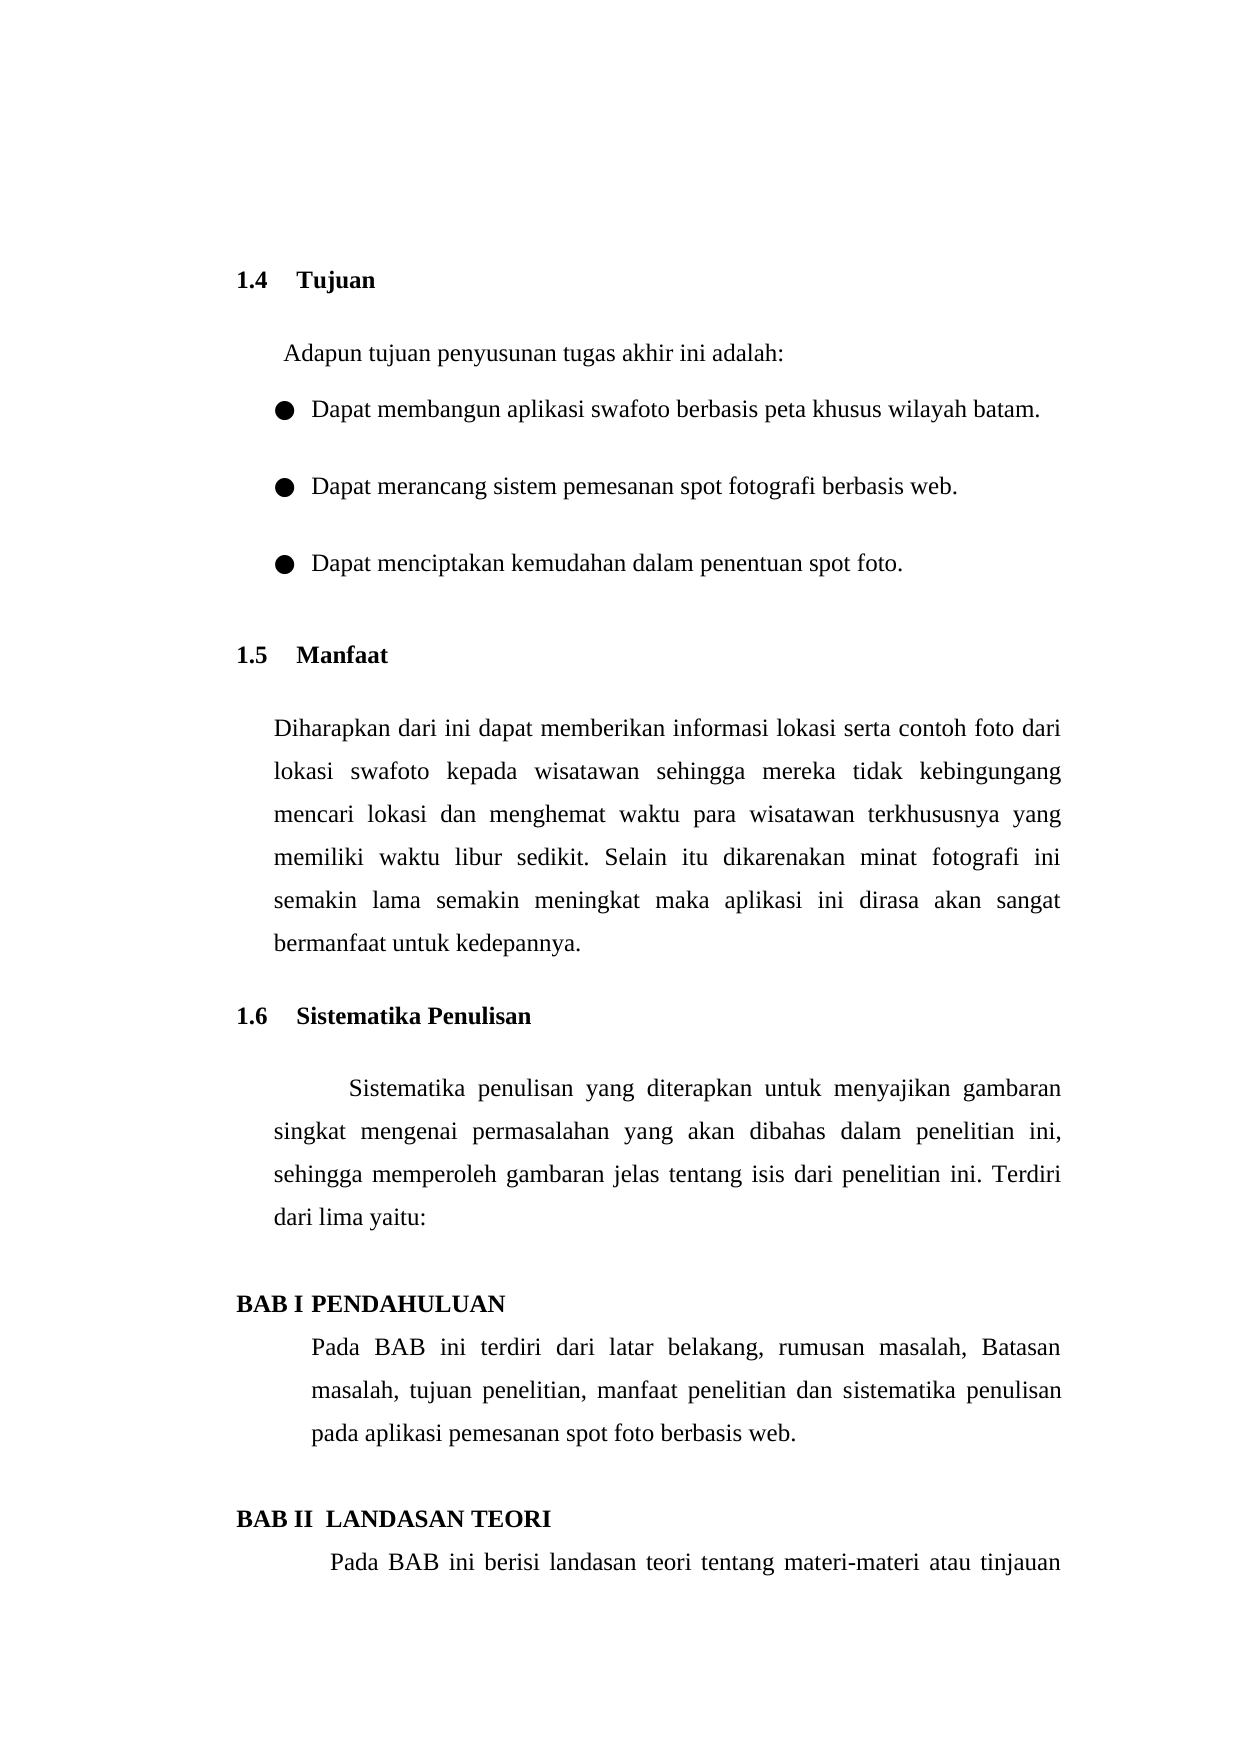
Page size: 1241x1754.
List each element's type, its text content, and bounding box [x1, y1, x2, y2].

text Sistematika penulisan yang diterapkan untuk menyajikan gambaran singkat mengenai permasalahan yang akan dibahas dalam penelitian ini, sehingga memperoleh gambaran jelas tentang isis dari penelitian ini. Terdiri dari lima yaitu: [274, 1073, 1062, 1231]
text Diharapkan dari ini dapat memberikan informasi lokasi serta contoh foto dari lokasi swafoto kepada wisatawan sehingga mereka tidak kebingungang mencari lokasi dan menghemat waktu para wisatawan terkhususnya yang memiliki waktu libur sedikit. Selain itu dikarenakan minat fotografi ini semakin lama semakin meningkat maka aplikasi ini dirasa akan sangat bermanfaat untuk kedepannya. [274, 713, 1062, 957]
text BAB II LANDASAN TEORI [236, 1504, 1062, 1533]
list Dapat merancang sistem pemesanan spot fotografi berbasis web. [274, 458, 1062, 509]
list Dapat menciptakan kemudahan dalam penentuan spot foto. [274, 534, 1062, 586]
subtitle Manfaat [236, 641, 1063, 669]
text BAB I PENDAHULUAN [236, 1289, 1062, 1317]
subtitle Sistematika Penulisan [236, 1001, 1063, 1029]
subtitle Tujuan [236, 265, 1063, 294]
list Dapat membangun aplikasi swafoto berbasis peta khusus wilayah batam. [274, 381, 1062, 432]
text Pada BAB ini terdiri dari latar belakang, rumusan masalah, Batasan masalah, tujuan penelitian, manfaat penelitian dan sistematika penulisan pada aplikasi pemesanan spot foto berbasis web. [311, 1332, 1062, 1447]
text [330, 1547, 1062, 1576]
text Adapun tujuan penyusunan tugas akhir ini adalah: [283, 338, 1062, 366]
